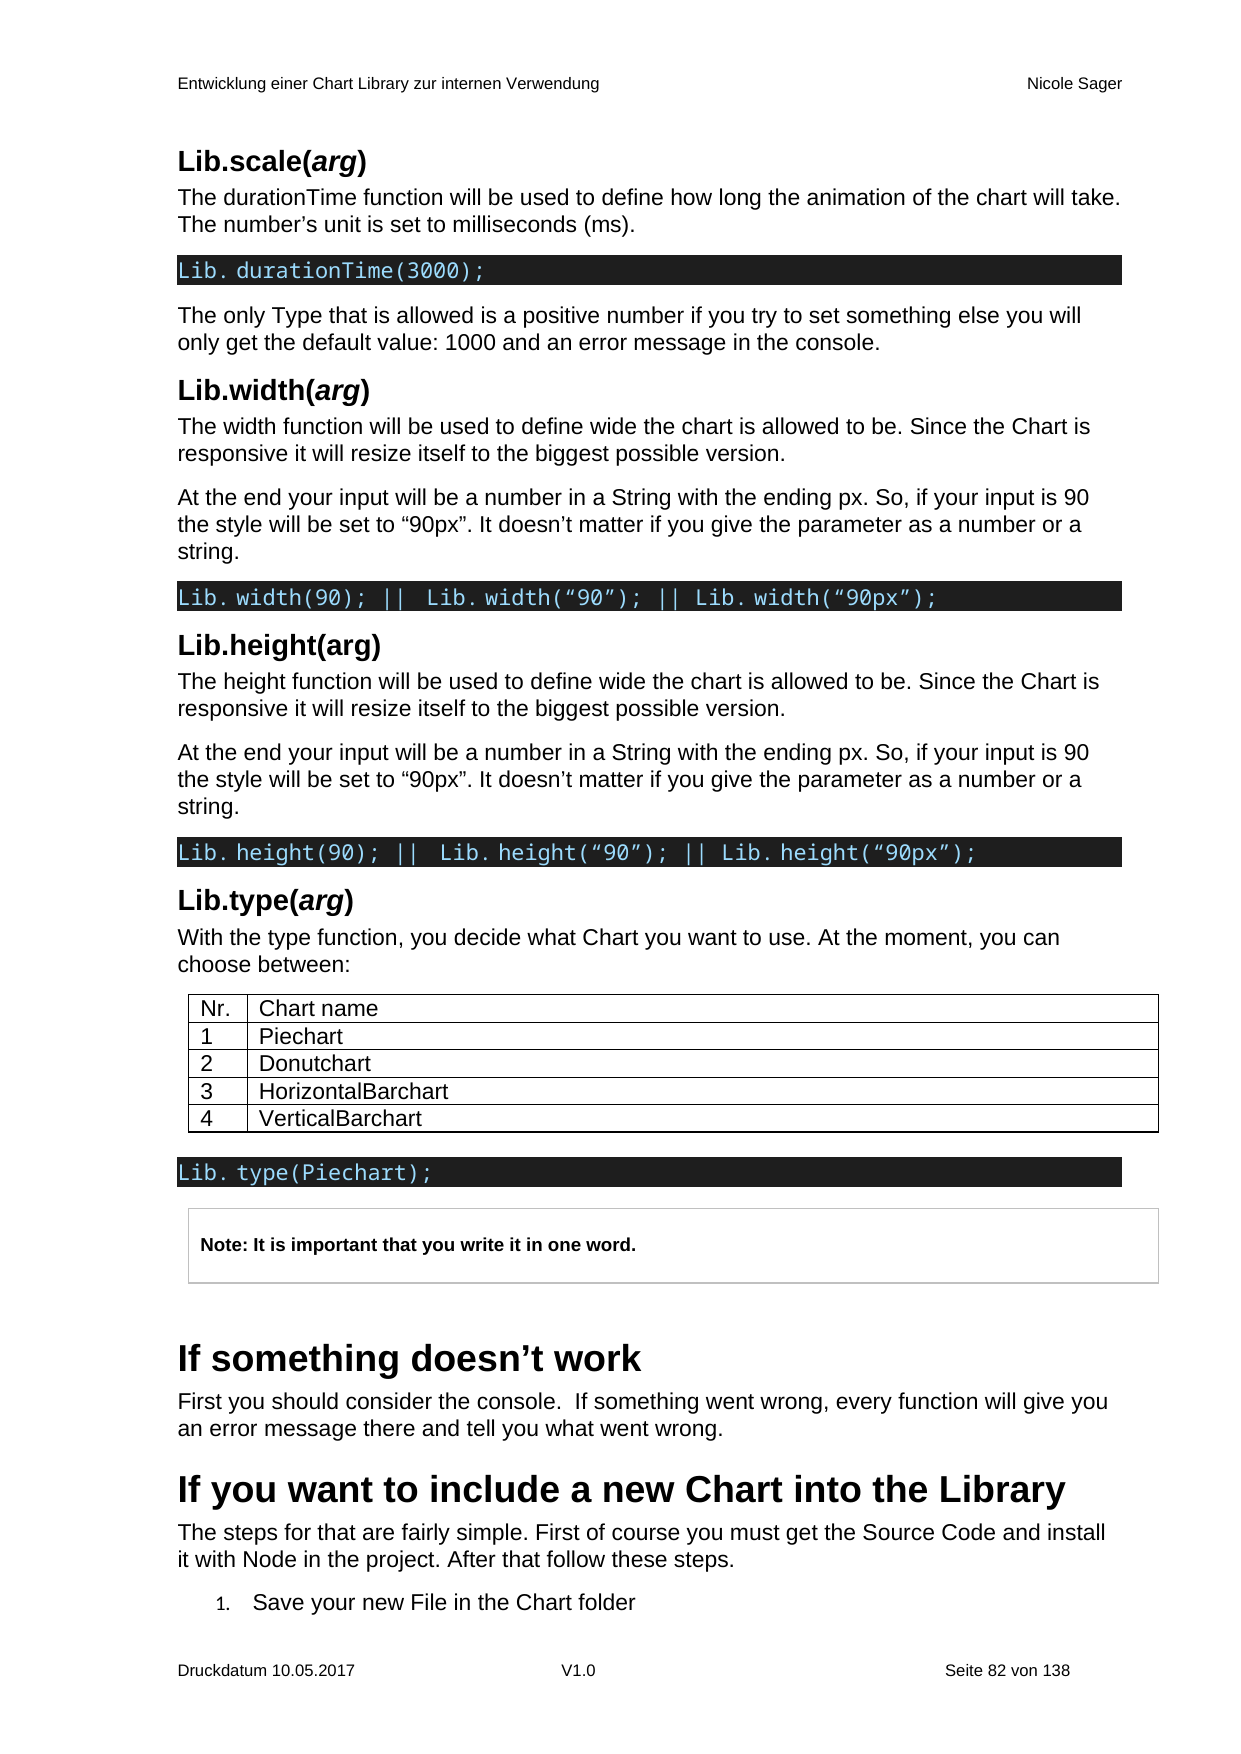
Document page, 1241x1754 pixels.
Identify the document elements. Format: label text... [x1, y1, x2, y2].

text Lib. durationTime(3000); [177, 255, 1122, 285]
subtitle Lib.scale(arg) [177, 144, 1122, 178]
text Lib. width(90); || Lib. width(“90”); || Lib. width(“90px”); [177, 581, 1122, 611]
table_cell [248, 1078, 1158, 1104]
text The height function will be used to define wide the chart is allowed to be. Since the Chart is responsive it will resize itself to the biggest possible version. [177, 668, 1122, 722]
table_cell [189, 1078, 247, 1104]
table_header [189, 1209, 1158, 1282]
subtitle Lib.type(arg) [177, 883, 1122, 917]
text Lib. type(Piechart); [177, 1157, 1122, 1187]
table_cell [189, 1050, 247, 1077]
subtitle If you want to include a new Chart into the Library [177, 1467, 1122, 1510]
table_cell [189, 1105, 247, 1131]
text The only Type that is allowed is a positive number if you try to set something else you will only get the default value: 1000 and an error message in the console. [177, 302, 1122, 355]
subtitle If something doesn’t work [177, 1336, 1122, 1379]
text With the type function, you decide what Chart you want to use. At the moment, you can choose between: [177, 923, 1122, 977]
text First you should consider the console. If something went wrong, every function will give you an error message there and tell you what went wrong. [177, 1388, 1122, 1441]
text At the end your input will be a number in a String with the ending px. So, if your input is 90 the style will be set to “90px”. It doesn’t matter if you give the parameter as a number or a string. [177, 483, 1122, 564]
text The durationTime function will be used to define how long the animation of the chart will take. The number’s unit is set to milliseconds (ms). [177, 184, 1122, 238]
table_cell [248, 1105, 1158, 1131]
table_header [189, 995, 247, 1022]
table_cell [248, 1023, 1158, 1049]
list Save your new File in the Chart folder [215, 1589, 1122, 1616]
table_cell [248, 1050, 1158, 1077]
text The steps for that are fairly simple. First of course you must get the Source Code and install it with Node in the project. After that follow these steps. [177, 1518, 1122, 1572]
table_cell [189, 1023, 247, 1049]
subtitle Lib.height(arg) [177, 628, 1122, 661]
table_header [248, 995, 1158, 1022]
text At the end your input will be a number in a String with the ending px. So, if your input is 90 the style will be set to “90px”. It doesn’t matter if you give the parameter as a number or a string. [177, 739, 1122, 819]
text Lib. height(90); || Lib. height(“90”); || Lib. height(“90px”); [177, 837, 1122, 867]
text The width function will be used to define wide the chart is allowed to be. Since the Chart is responsive it will resize itself to the biggest possible version. [177, 413, 1122, 466]
subtitle Lib.width(arg) [177, 372, 1122, 406]
